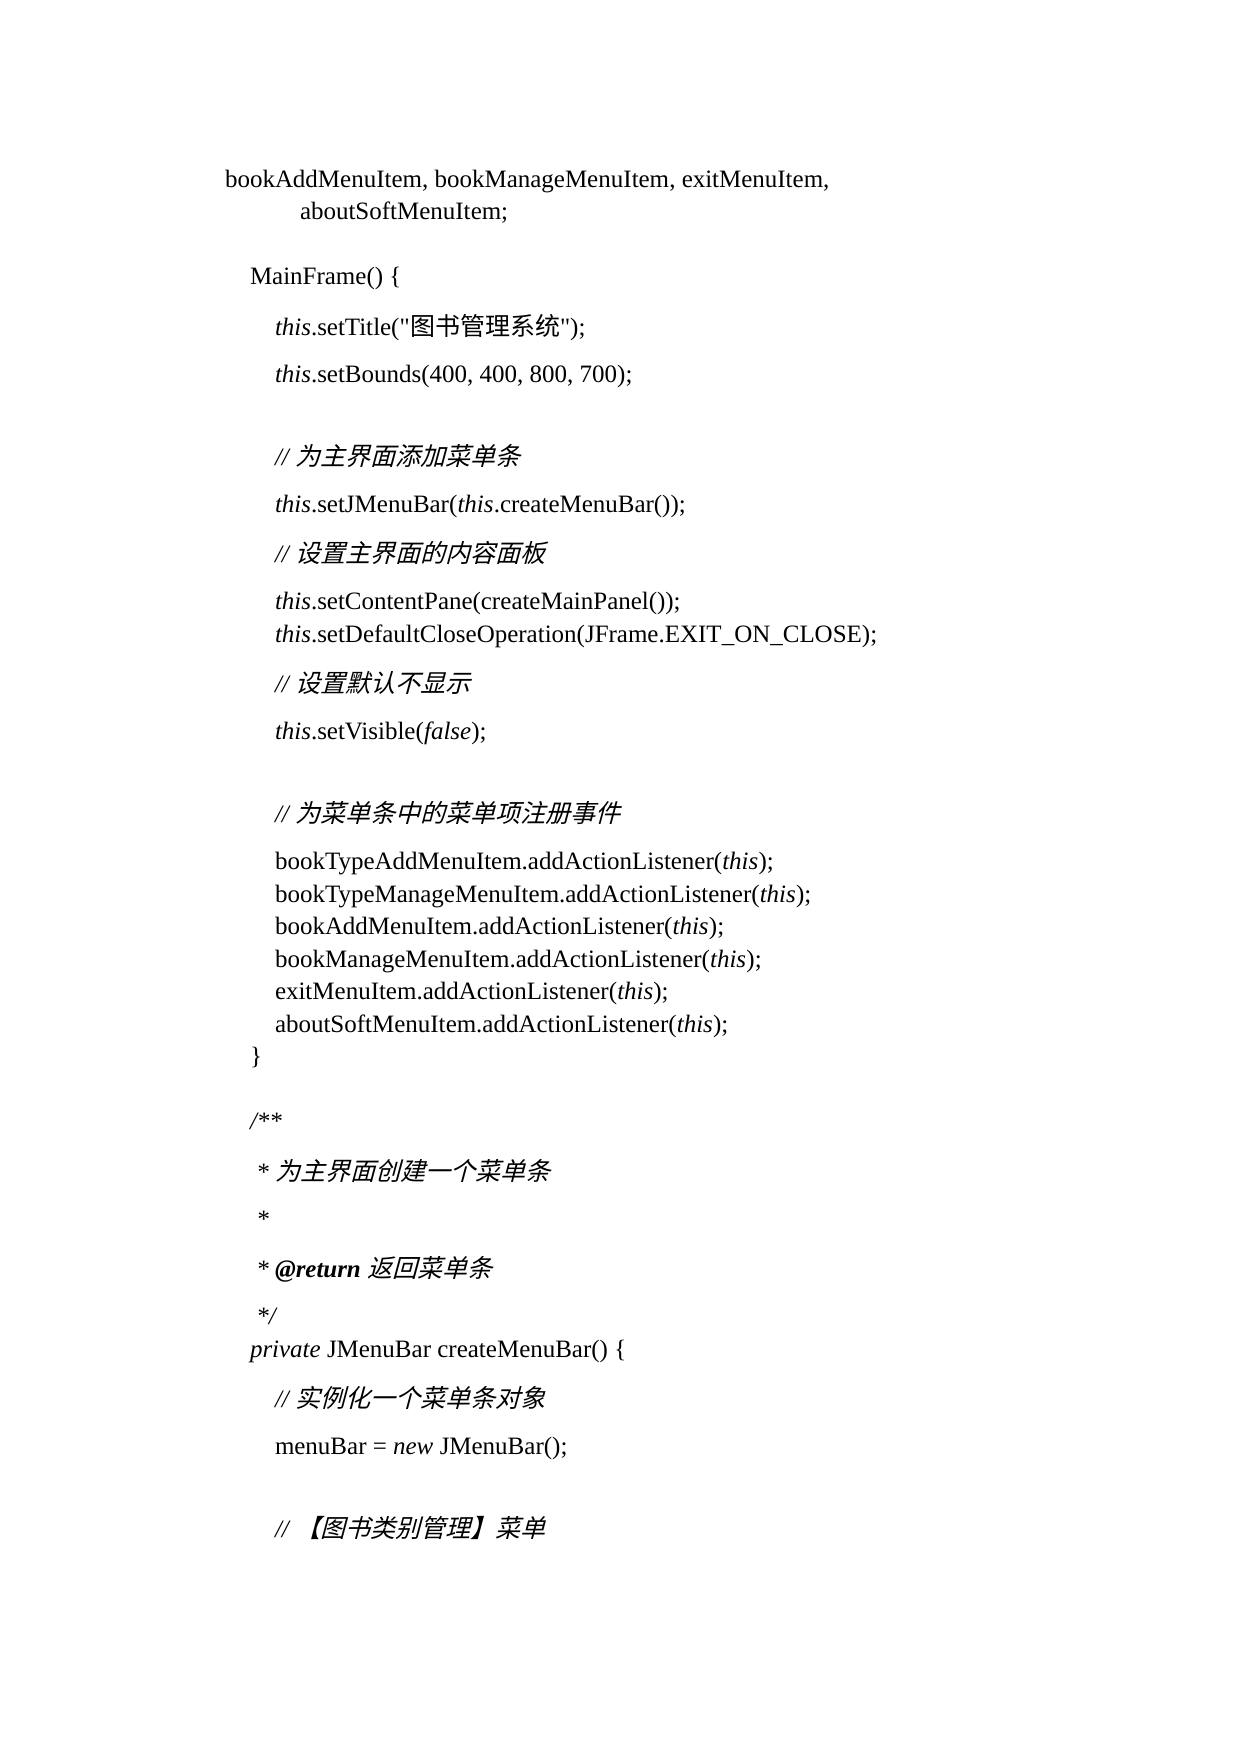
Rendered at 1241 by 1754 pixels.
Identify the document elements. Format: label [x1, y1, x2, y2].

list [225, 162, 1053, 1559]
